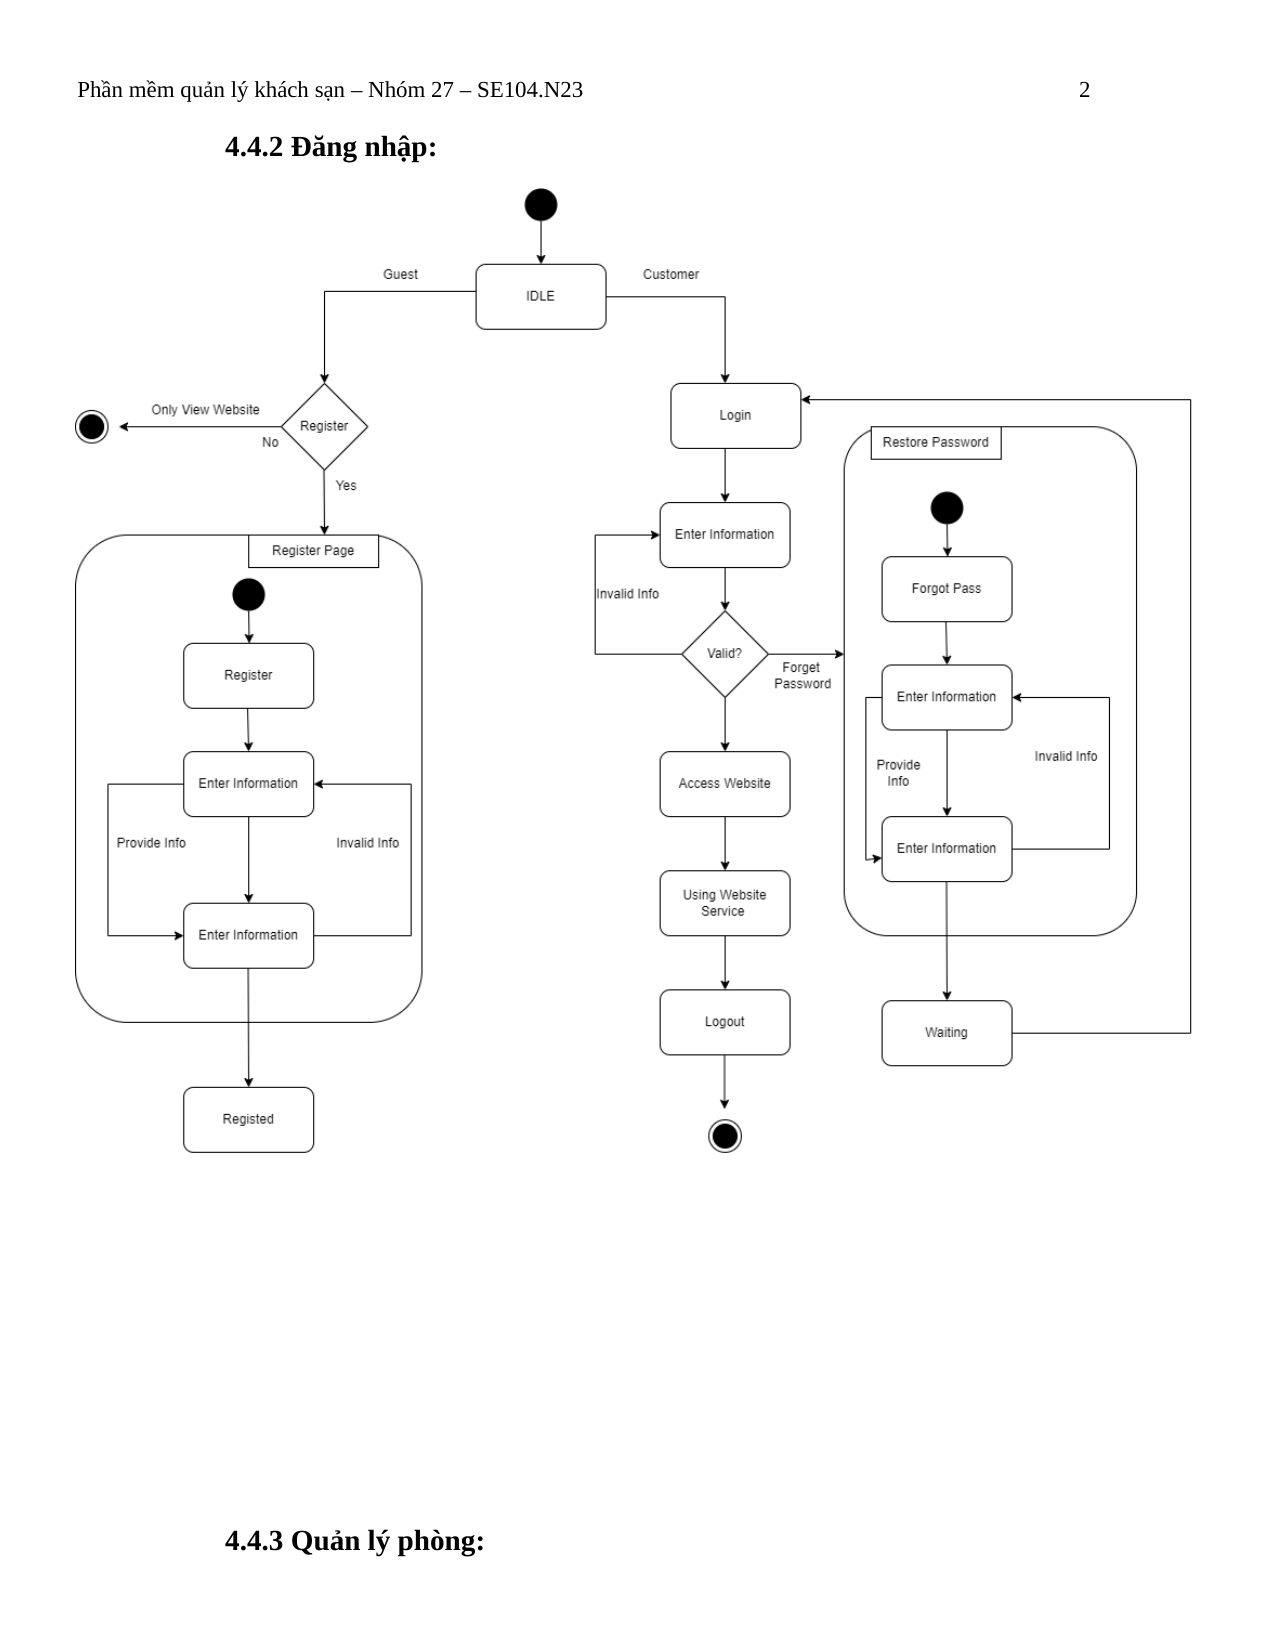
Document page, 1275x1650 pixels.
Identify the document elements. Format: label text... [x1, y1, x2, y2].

text 4.4.3 Quản lý phòng: [150, 1523, 1200, 1556]
picture [75, 188, 1200, 1154]
text 4.4.2 Đăng nhập: [150, 129, 1200, 162]
